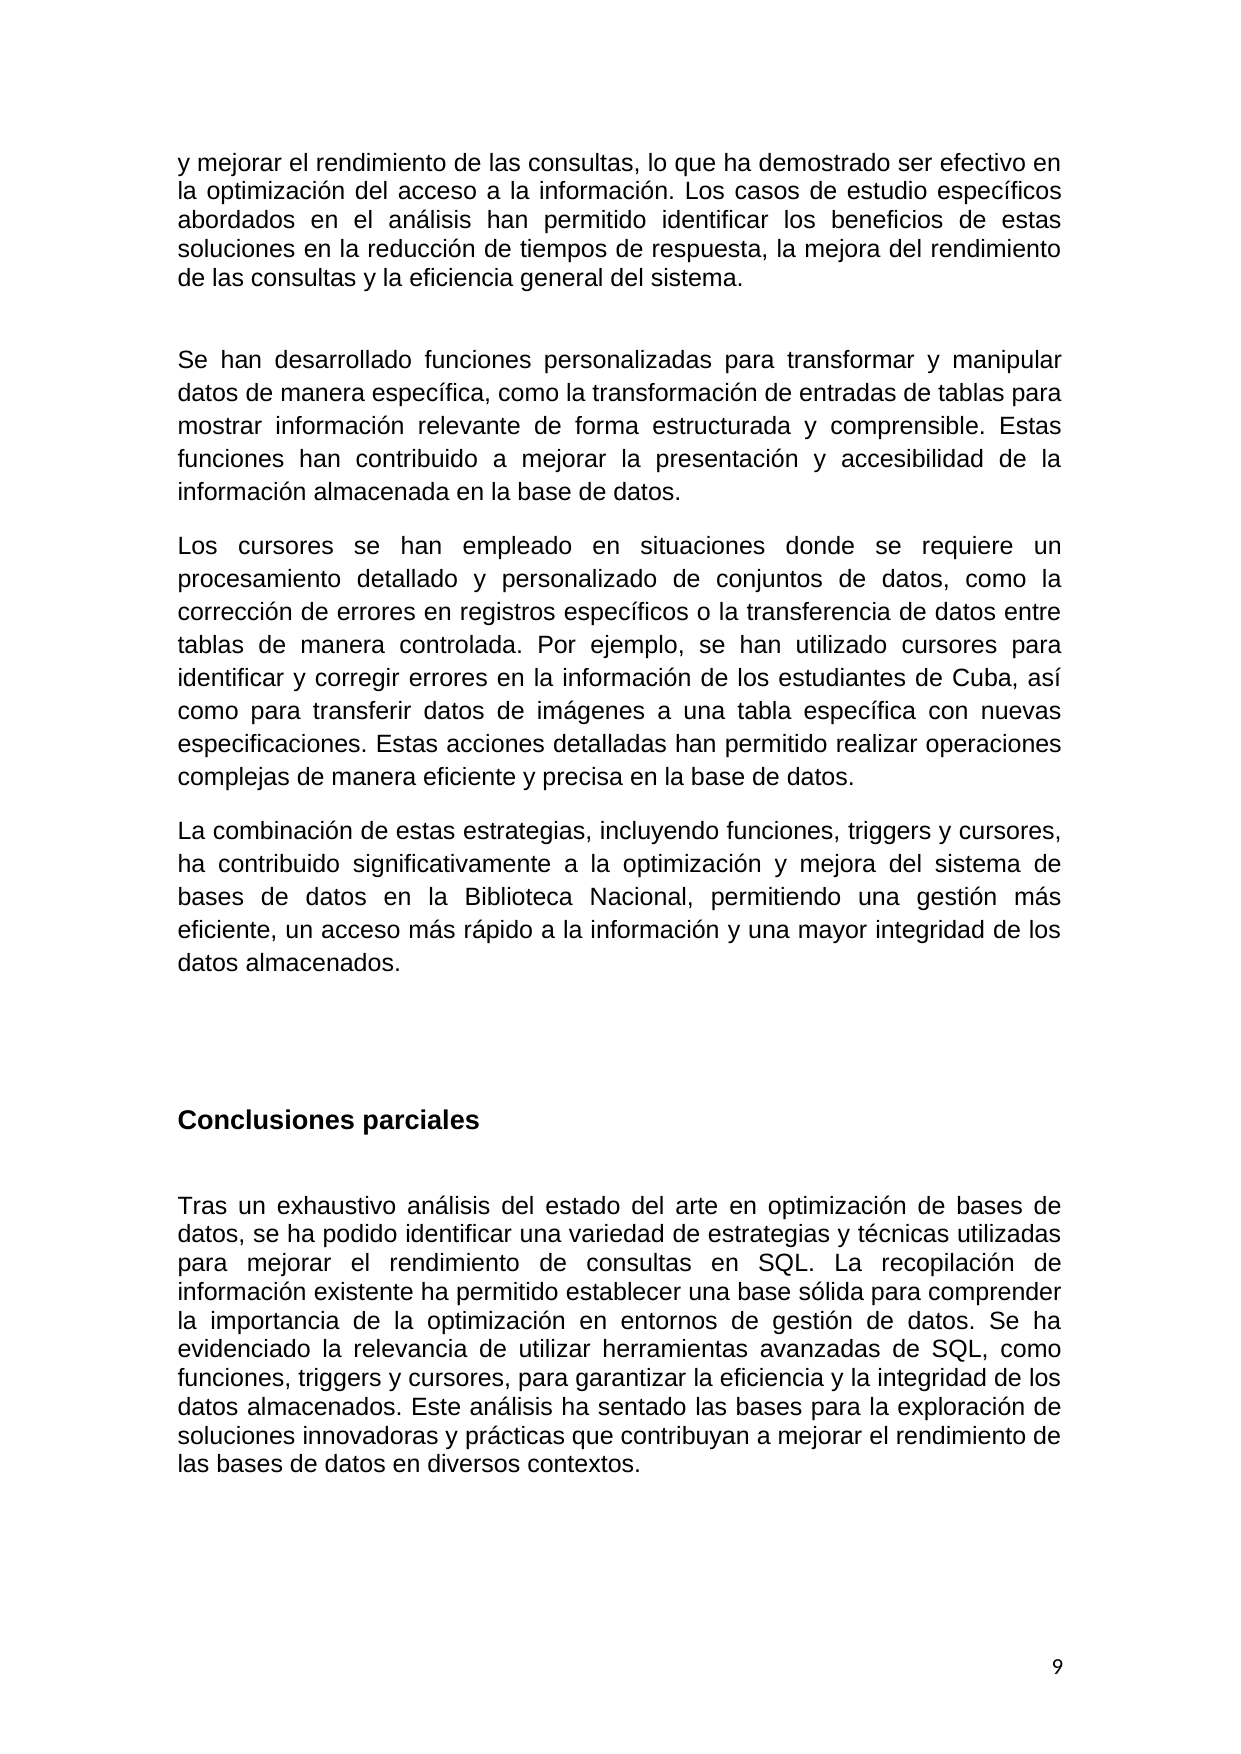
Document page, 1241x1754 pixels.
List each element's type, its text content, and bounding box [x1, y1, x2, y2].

text Tras un exhaustivo análisis del estado del arte en optimización de bases de datos, se ha podido identificar una variedad de estrategias y técnicas utilizadas para mejorar el rendimiento de consultas en SQL. La recopilación de información existente ha permitido establecer una base sólida para comprender la importancia de la optimización en entornos de gestión de datos. Se ha evidenciado la relevancia de utilizar herramientas avanzadas de SQL, como funciones, triggers y cursores, para garantizar la eficiencia y la integridad de los datos almacenados. Este análisis ha sentado las bases para la exploración de soluciones innovadoras y prácticas que contribuyan a mejorar el rendimiento de las bases de datos en diversos contextos. [177, 1191, 1063, 1478]
text Conclusiones parciales [177, 1104, 1063, 1135]
text Los cursores se han empleado en situaciones donde se requiere un procesamiento detallado y personalizado de conjuntos de datos, como la corrección de errores en registros específicos o la transferencia de datos entre tablas de manera controlada. Por ejemplo, se han utilizado cursores para identificar y corregir errores en la información de los estudiantes de Cuba, así como para transferir datos de imágenes a una tabla específica con nuevas especificaciones. Estas acciones detalladas han permitido realizar operaciones complejas de manera eficiente y precisa en la base de datos. [177, 531, 1063, 791]
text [177, 148, 1063, 291]
text Se han desarrollado funciones personalizadas para transformar y manipular datos de manera específica, como la transformación de entradas de tablas para mostrar información relevante de forma estructurada y comprensible. Estas funciones han contribuido a mejorar la presentación y accesibilidad de la información almacenada en la base de datos. [177, 345, 1063, 506]
text La combinación de estas estrategias, incluyendo funciones, triggers y cursores, ha contribuido significativamente a la optimización y mejora del sistema de bases de datos en la Biblioteca Nacional, permitiendo una gestión más eficiente, un acceso más rápido a la información y una mayor integridad de los datos almacenados. [177, 816, 1063, 977]
